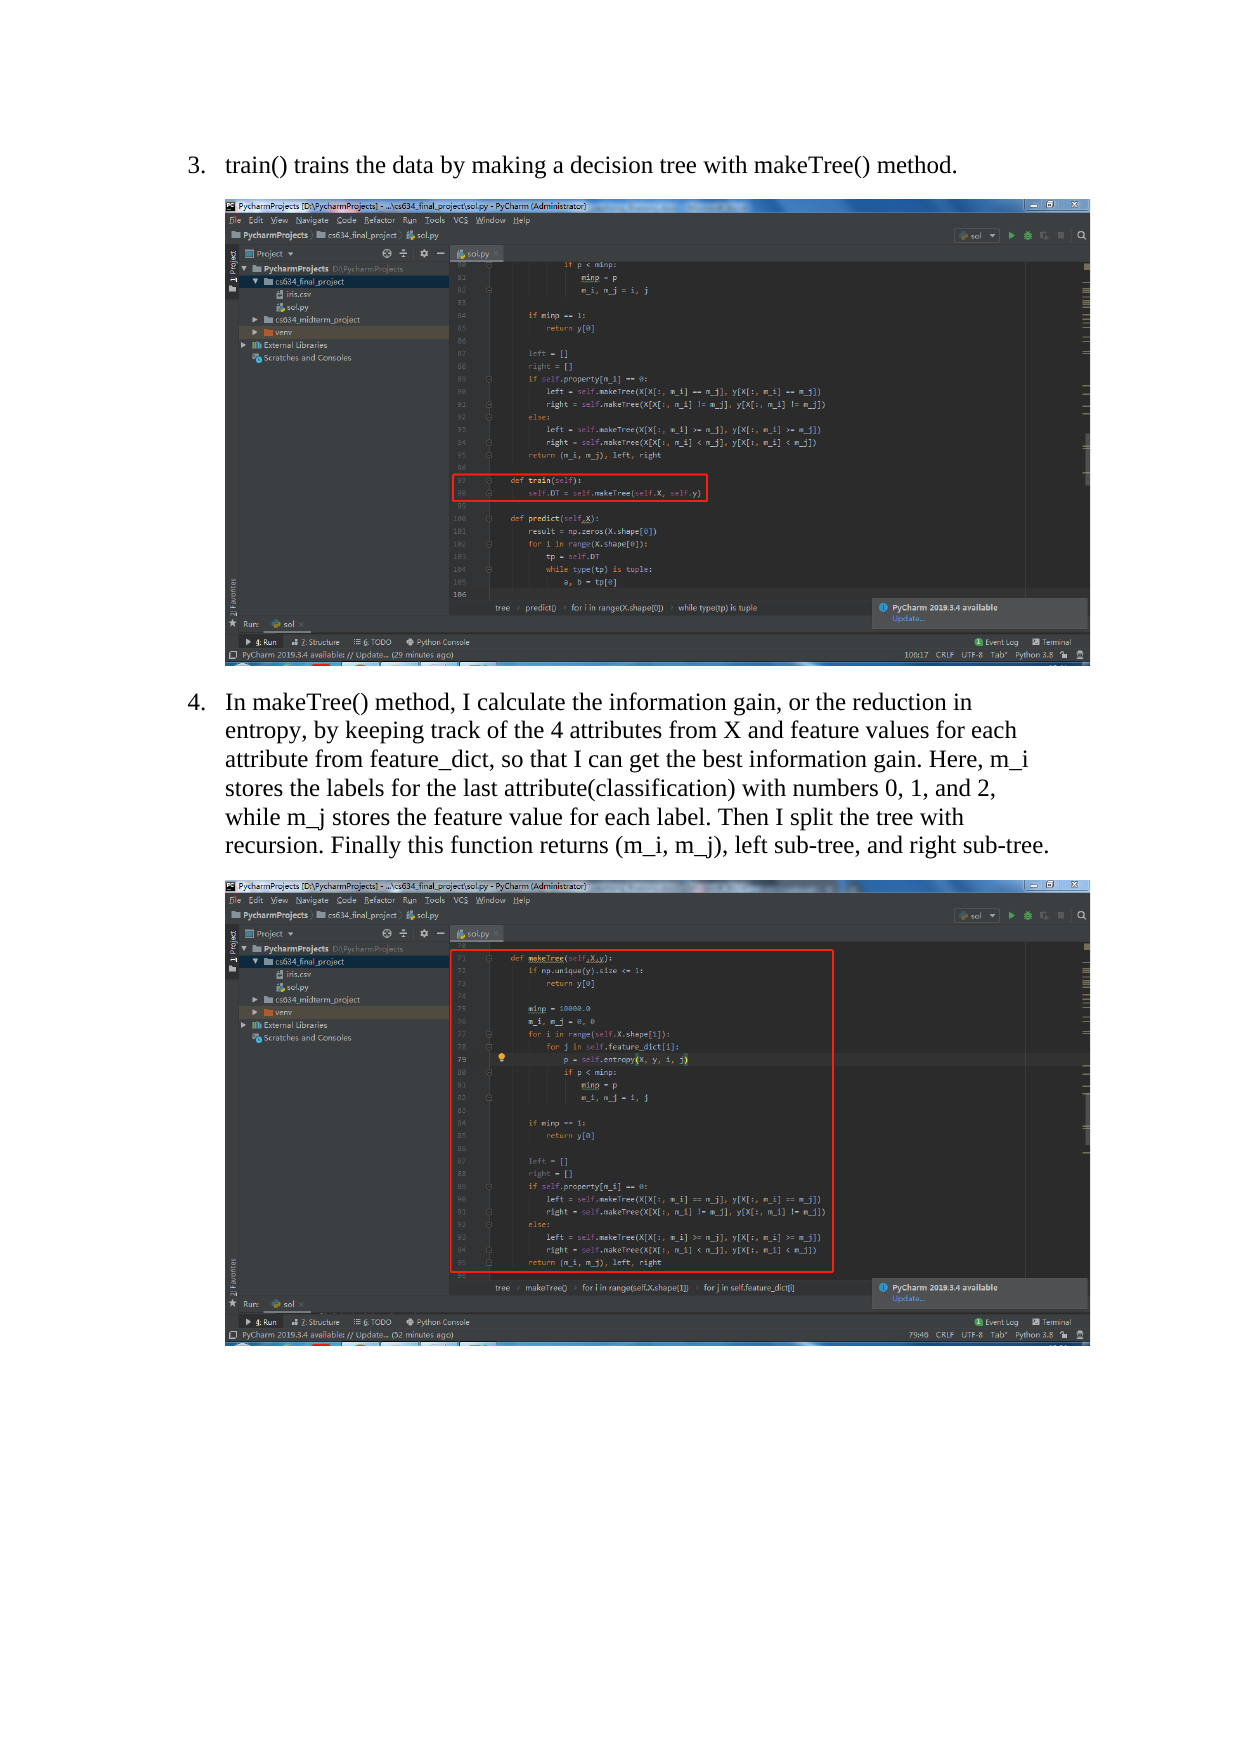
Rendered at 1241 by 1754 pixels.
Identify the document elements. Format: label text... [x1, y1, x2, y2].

picture [225, 199, 1091, 666]
list In makeTree() method, I calculate the information gain, or the reduction in entropy, by keeping track of the 4 attributes from X and feature values for each attribute from feature_dict, so that I can get the best information gain. Here, m_i stores the labels for the last attribute(classification) with numbers 0, 1, and 2, while m_j stores the feature value for each label. Then I split the tree with recursion. Finally this function returns (m_i, m_j), left sub-tree, and right sub-tree. [187, 687, 1053, 859]
picture [225, 880, 1091, 1346]
list train() trains the data by making a decision tree with makeTree() method. [187, 150, 1053, 179]
